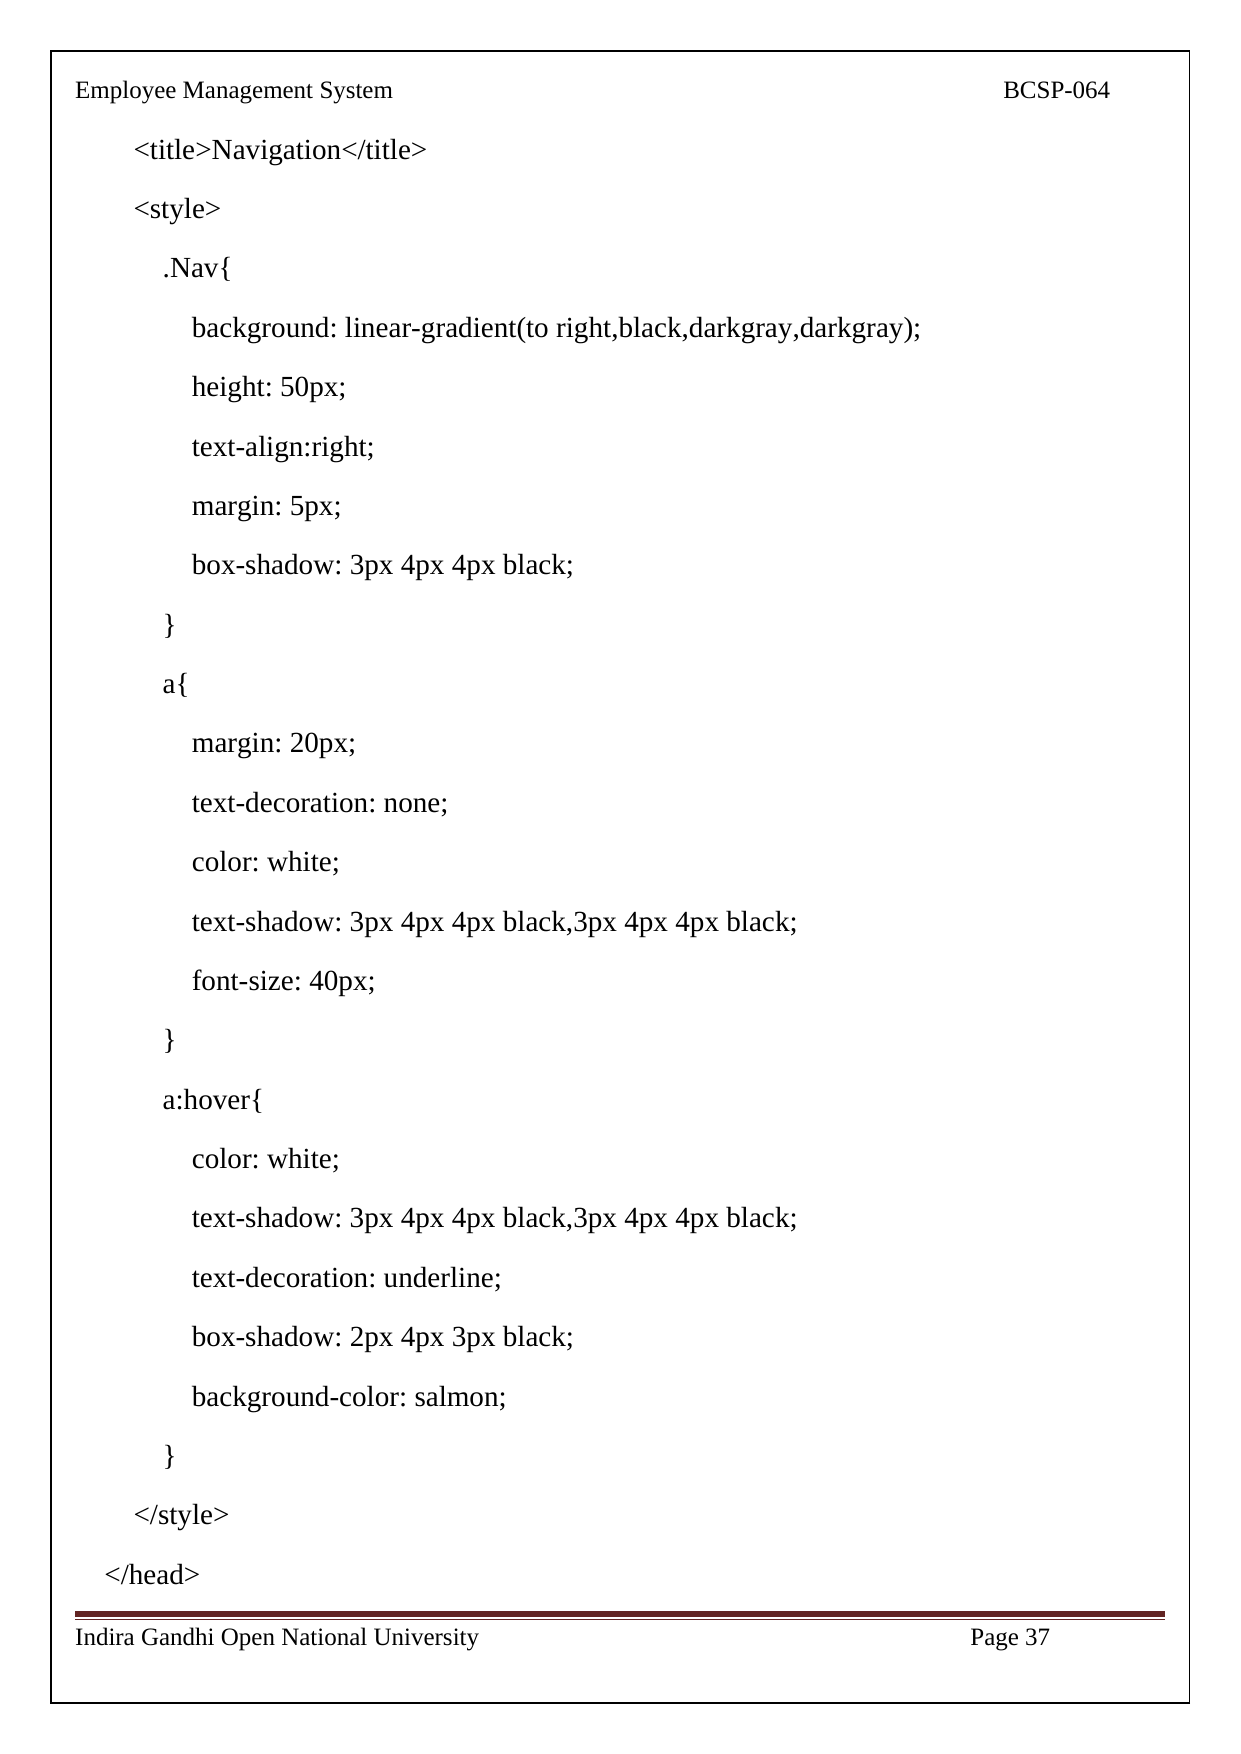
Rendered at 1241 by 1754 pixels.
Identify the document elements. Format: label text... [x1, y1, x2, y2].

text height: 50px; [75, 369, 1165, 403]
text background-color: salmon; [75, 1379, 1165, 1412]
text box-shadow: 3px 4px 4px black; [75, 547, 1165, 581]
text } [75, 1438, 1165, 1472]
text <style> [75, 191, 1165, 225]
text text-decoration: underline; [75, 1260, 1165, 1293]
text color: white; [75, 1141, 1165, 1175]
text .Nav{ [75, 251, 1165, 284]
text a:hover{ [75, 1082, 1165, 1115]
text text-shadow: 3px 4px 4px black,3px 4px 4px black; [75, 1201, 1165, 1234]
text margin: 20px; [75, 726, 1165, 759]
text } [75, 1022, 1165, 1056]
text </style> [75, 1497, 1165, 1531]
text margin: 5px; [75, 488, 1165, 522]
text text-decoration: none; [75, 785, 1165, 818]
text </head> [75, 1557, 1165, 1590]
text box-shadow: 2px 4px 3px black; [75, 1319, 1165, 1353]
text background: linear-gradient(to right,black,darkgray,darkgray); [75, 310, 1165, 343]
text text-shadow: 3px 4px 4px black,3px 4px 4px black; [75, 904, 1165, 937]
text a{ [75, 666, 1165, 700]
text color: white; [75, 844, 1165, 878]
text font-size: 40px; [75, 963, 1165, 997]
text } [75, 607, 1165, 640]
text text-align:right; [75, 429, 1165, 462]
text <title>Navigation</title> [75, 132, 1165, 165]
